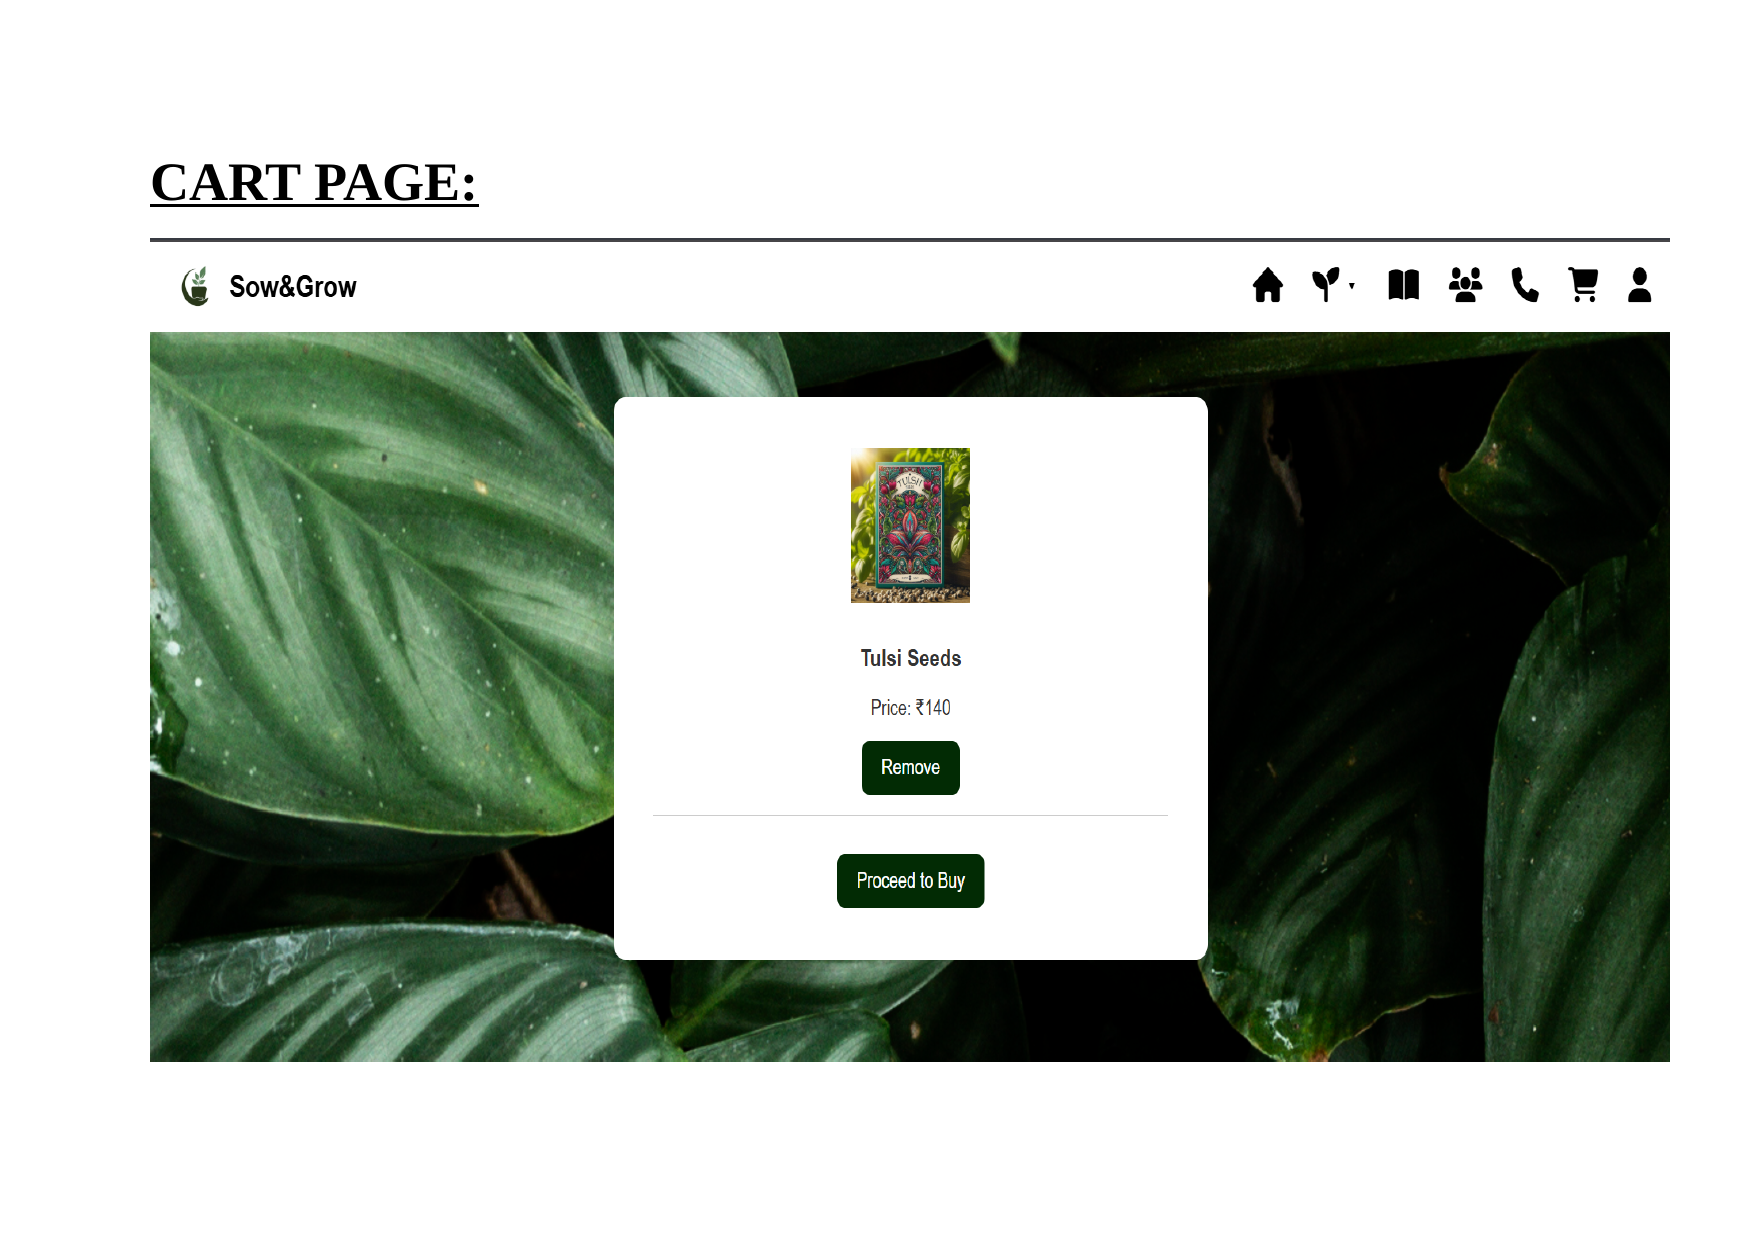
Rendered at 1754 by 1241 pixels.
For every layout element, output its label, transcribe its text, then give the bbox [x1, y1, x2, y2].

picture [150, 238, 1670, 1062]
text CART PAGE: [150, 150, 1604, 212]
